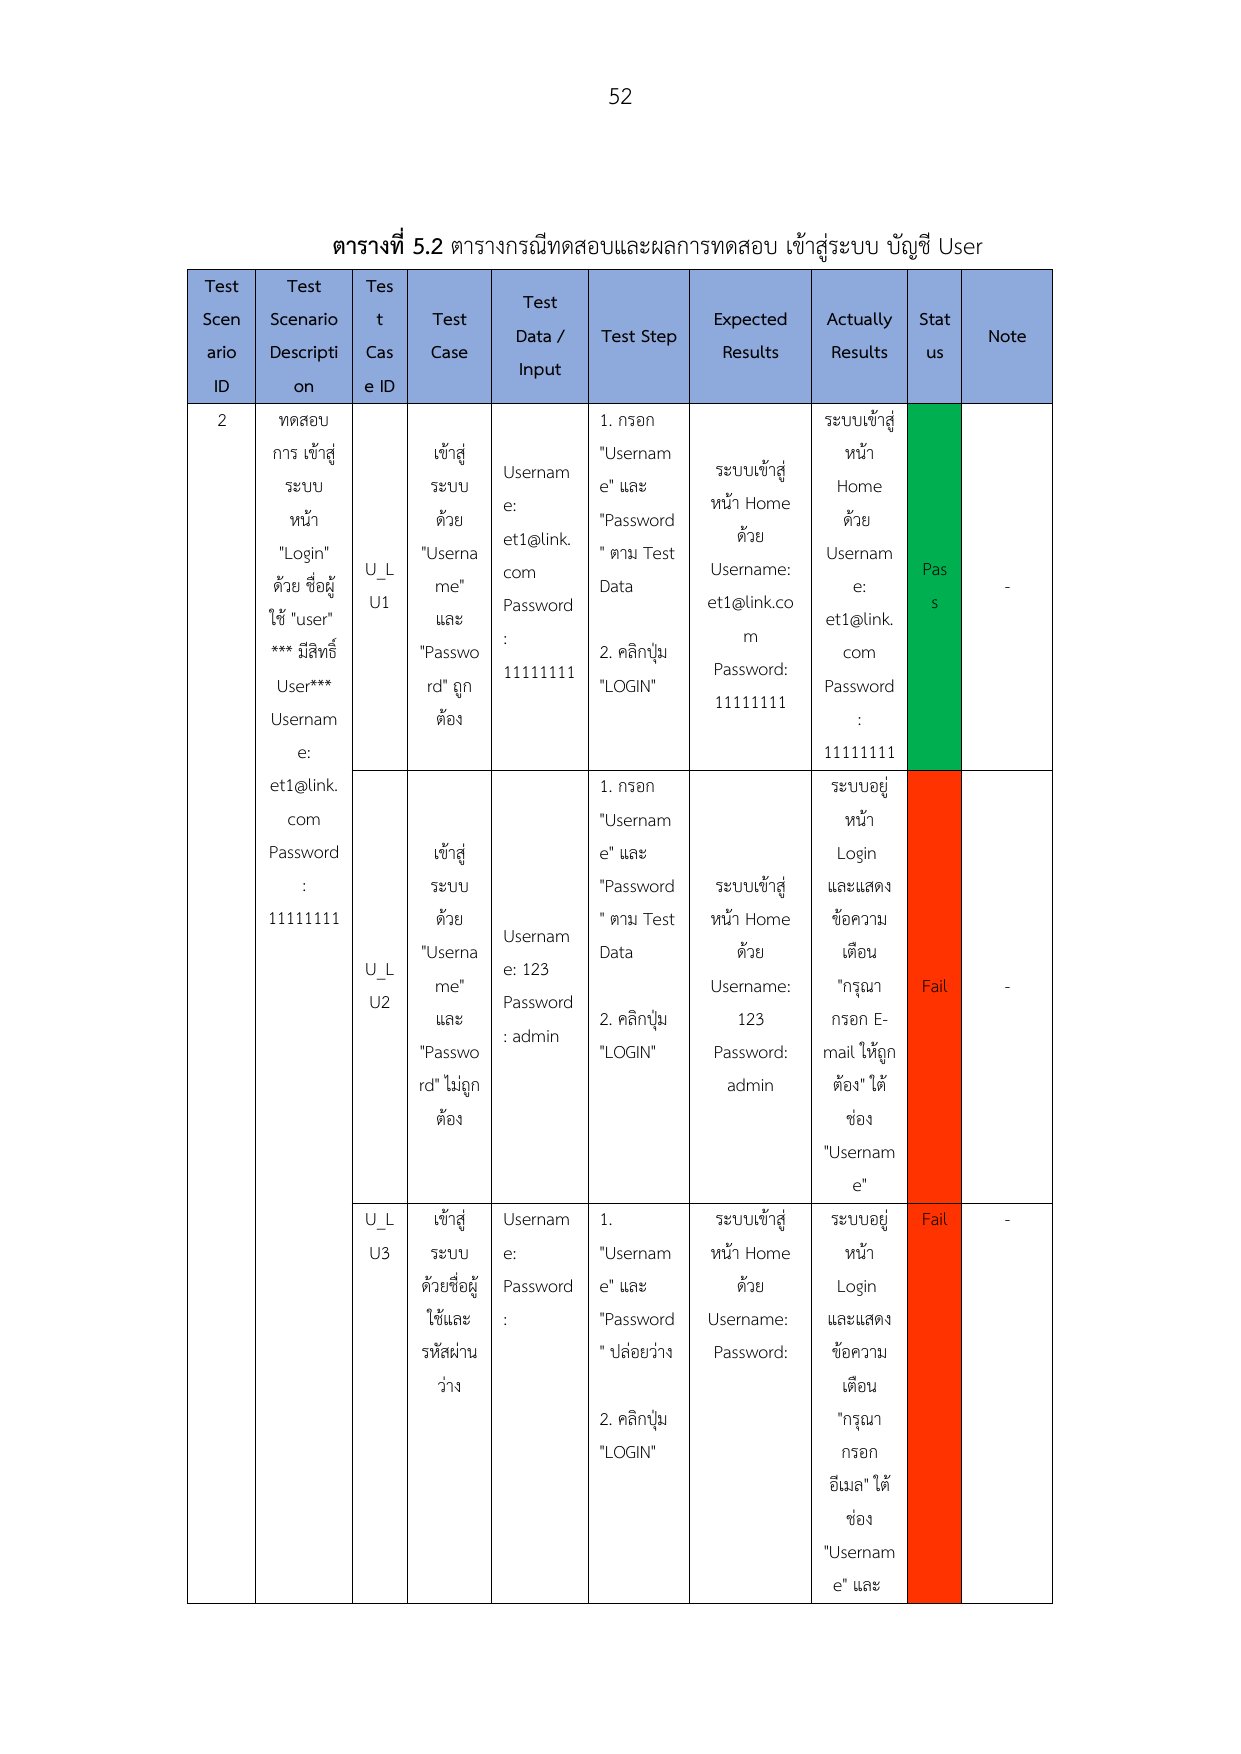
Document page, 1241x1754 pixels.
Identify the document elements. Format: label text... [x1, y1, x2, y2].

table_cell 2 [188, 404, 255, 1603]
table_cell U_LU3 [353, 1204, 407, 1603]
table_cell ทดสอบการ เข้าสู่ระบบ หน้า "Login" ด้วย ชื่อผู้ใช้ "user" *** มีสิทธิ์ User*** Username: et1@link.com Password: 11111111 [256, 404, 352, 1603]
table_cell - [962, 404, 1052, 770]
table_cell Username: Password: [492, 1204, 588, 1603]
table_cell - [962, 771, 1052, 1203]
table_header Note [962, 270, 1052, 403]
table_cell Fail [908, 1204, 961, 1603]
table_header Status [908, 270, 961, 403]
table_cell 1. กรอก "Username" และ "Password" ตาม Test Data 2. คลิกปุ่ม "LOGIN" [589, 771, 689, 1203]
table_header Actually Results [812, 270, 907, 403]
table_header Test Scenario ID [188, 270, 255, 403]
table_cell - [962, 1204, 1052, 1603]
table_cell Username: et1@link.com Password: 11111111 [492, 404, 588, 770]
table_header Expected Results [690, 270, 811, 403]
table_header Test Case ID [353, 270, 407, 403]
table_header Test Scenario Description [256, 270, 352, 403]
table_cell U_LU1 [353, 404, 407, 770]
table_cell ระบบเข้าสู่หน้า Home ด้วย Username: et1@link.com Password: 11111111 [690, 404, 811, 770]
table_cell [690, 1204, 811, 1603]
table_cell Username: 123 Password: admin [492, 771, 588, 1203]
table_cell ระบบเข้าสู่หน้า Home ด้วย Username: et1@link.com Password: 11111111 [812, 404, 907, 770]
table_header Test Case [408, 270, 491, 403]
table_cell Fail [908, 771, 961, 1203]
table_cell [589, 1204, 689, 1603]
table_header Test Data / Input [492, 270, 588, 403]
table_cell เข้าสู่ระบบด้วย "Username" และ "Password" ไม่ถูกต้อง [408, 771, 491, 1203]
table_cell ระบบเข้าสู่หน้า Home ด้วย Username: 123 Password: admin [690, 771, 811, 1203]
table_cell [812, 1204, 907, 1603]
table_cell เข้าสู่ระบบด้วย "Username" และ "Password" ถูกต้อง [408, 404, 491, 770]
table_cell ระบบอยู่หน้า Login และแสดงข้อความ เตือน "กรุณากรอก E-mail ให้ถูกต้อง" ใต้ช่อง "Username" [812, 771, 907, 1203]
text ตารางที่ 5.2 ตารางกรณีทดสอบและผลการทดสอบ เข้าสู่ระบบ บัญชี User [187, 225, 1053, 269]
table_cell U_LU2 [353, 771, 407, 1203]
table_header Test Step [589, 270, 689, 403]
table_cell 1. กรอก "Username" และ "Password" ตาม Test Data 2. คลิกปุ่ม "LOGIN" [589, 404, 689, 770]
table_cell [408, 1204, 491, 1603]
table_cell Pass [908, 404, 961, 770]
